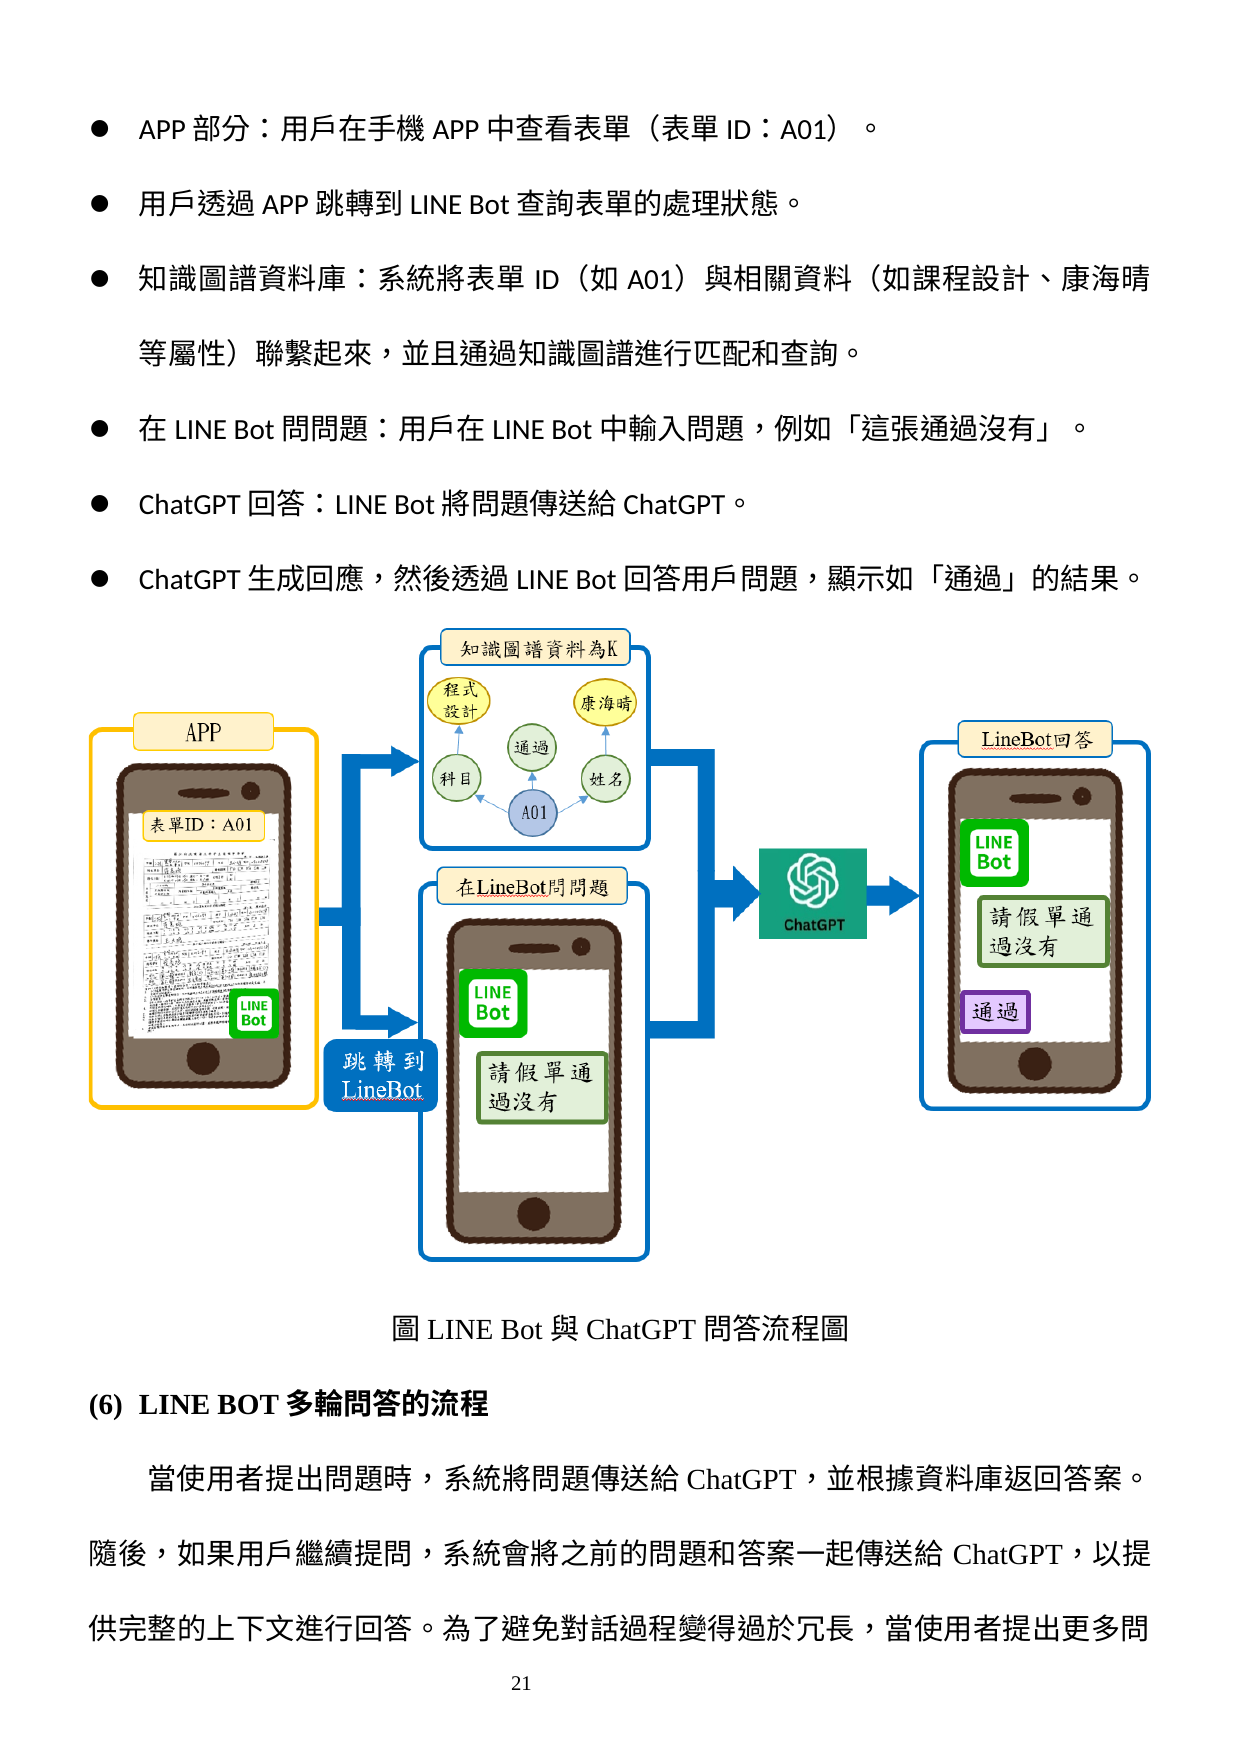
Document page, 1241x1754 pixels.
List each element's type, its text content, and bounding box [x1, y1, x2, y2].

text (6) LINE BOT多輪問答的流程 [89, 1364, 1152, 1439]
list 在 LINE Bot 問問題：用戶在 LINE Bot 中輸入問題，例如「這張通過沒有」。 [89, 389, 1152, 464]
list ChatGPT 回答：LINE Bot 將問題傳送給 ChatGPT。 [89, 464, 1152, 539]
text 圖 LINE Bot 與 ChatGPT 問答流程圖 [89, 1289, 1152, 1364]
list ChatGPT 生成回應，然後透過 LINE Bot 回答用戶問題，顯示如「通過」的結果。 [89, 539, 1152, 614]
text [89, 1439, 1152, 1664]
list APP 部分：用戶在手機 APP 中查看表單（表單 ID：A01）。 [89, 89, 1152, 164]
list 知識圖譜資料庫：系統將表單 ID（如 A01）與相關資料（如課程設計、康海晴等屬性）聯繫起來，並且通過知識圖譜進行匹配和查詢。 [89, 239, 1152, 389]
list 用戶透過 APP 跳轉到 LINE Bot 查詢表單的處理狀態。 [89, 164, 1152, 239]
